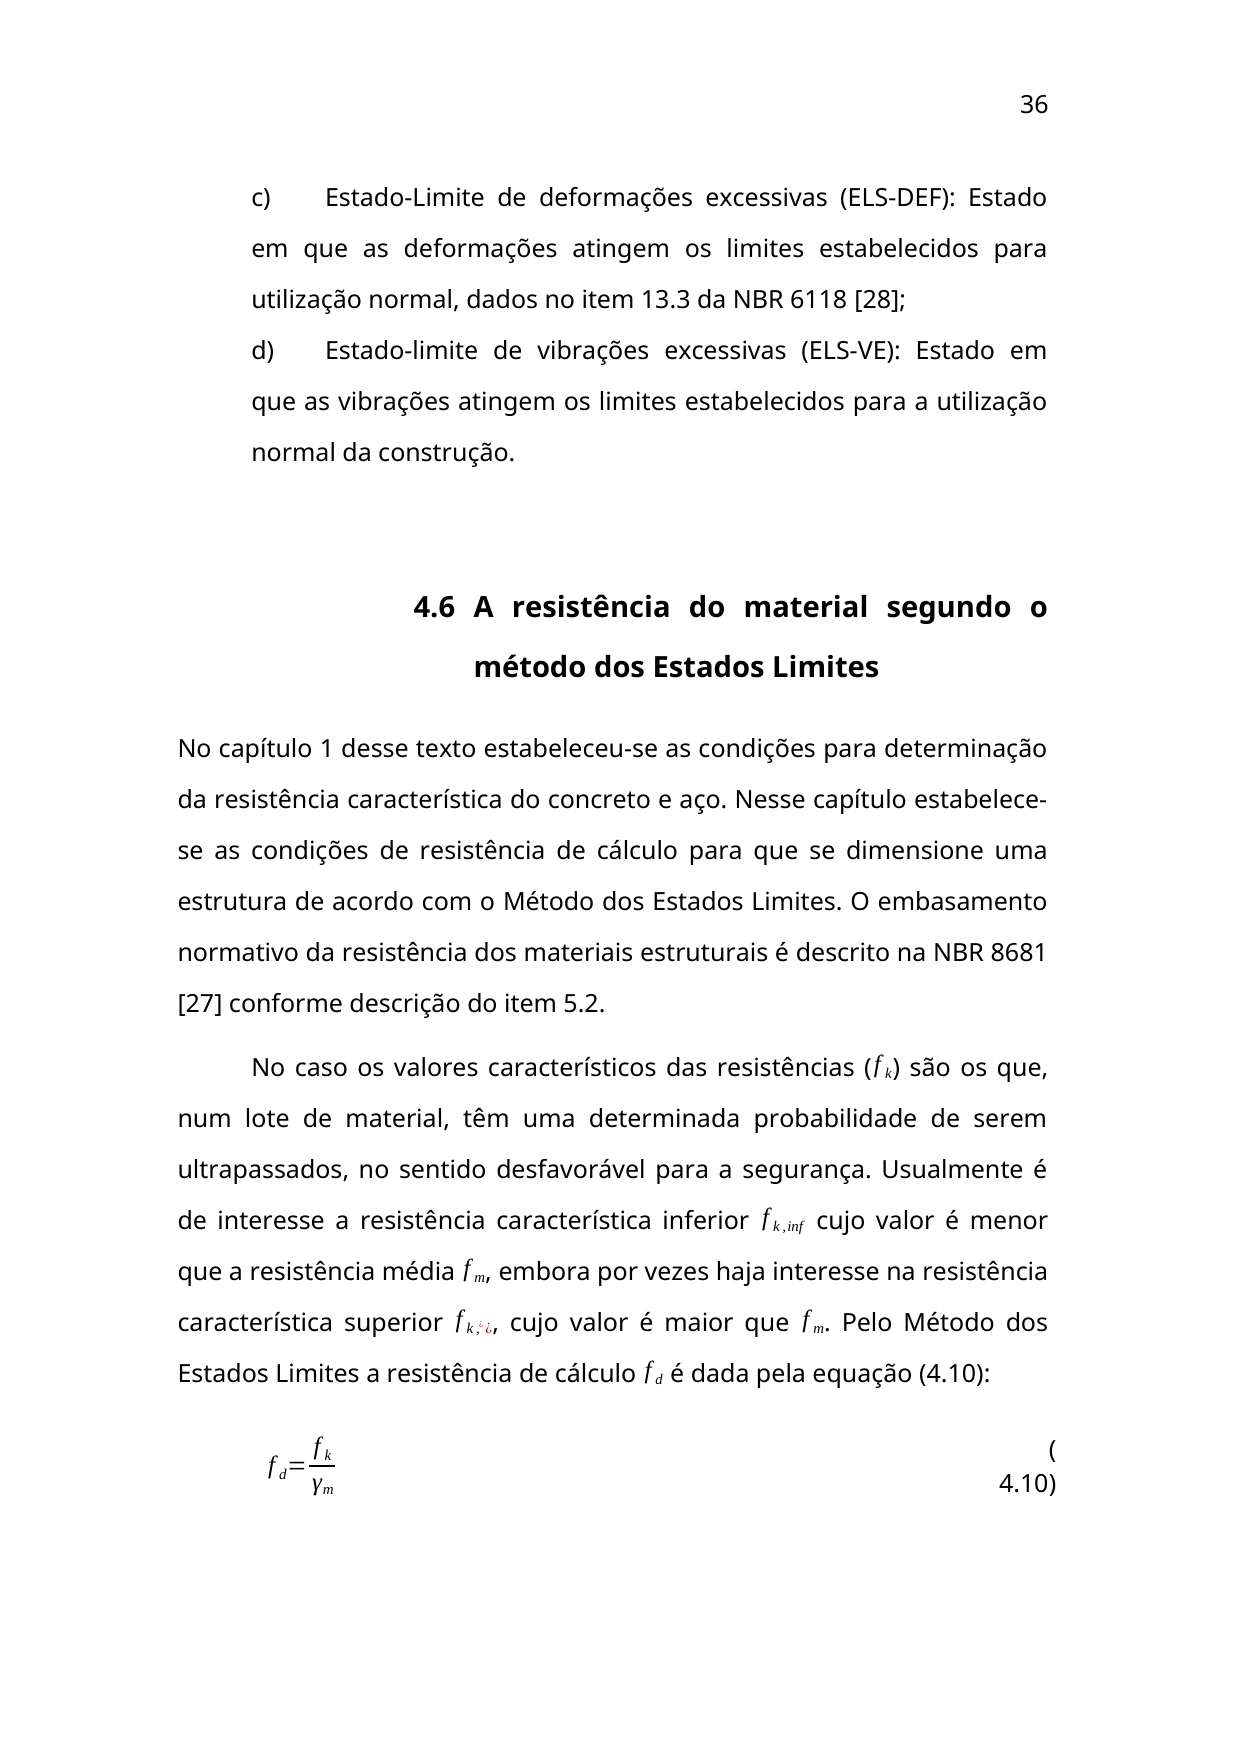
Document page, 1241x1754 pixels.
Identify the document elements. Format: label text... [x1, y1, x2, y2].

subtitle A resistência do material segundo o método dos Estados Limites [413, 587, 1048, 686]
list No capítulo 1 desse texto estabeleceu-se as condições para determinação da resistência característica do concreto e aço. Nesse capítulo estabelece-se as condições de resistência de cálculo para que se dimensione uma estrutura de acordo com o Método dos Estados Limites. O embasamento normativo da resistência dos materiais estruturais é descrito na NBR 8681 [27] conforme descrição do item 5.2. [177, 731, 1048, 1020]
table_header (4.10) [911, 1419, 1063, 1512]
list No caso os valores característicos das resistências () são os que, num lote de material, têm uma determinada probabilidade de serem ultrapassados, no sentido desfavorável para a segurança. Usualmente é de interesse a resistência característica inferior cujo valor é menor que a resistência média , embora por vezes haja interesse na resistência característica superior , cujo valor é maior que . Pelo Método dos Estados Limites a resistência de cálculo é dada pela equação (4.10): [177, 1049, 1048, 1390]
table_header [186, 1419, 911, 1512]
list Estado-Limite de deformações excessivas (ELS-DEF): Estado em que as deformações atingem os limites estabelecidos para utilização normal, dados no item 13.3 da NBR 6118 [28]; [251, 179, 1048, 316]
list Estado-limite de vibrações excessivas (ELS-VE): Estado em que as vibrações atingem os limites estabelecidos para a utilização normal da construção. [251, 332, 1048, 469]
